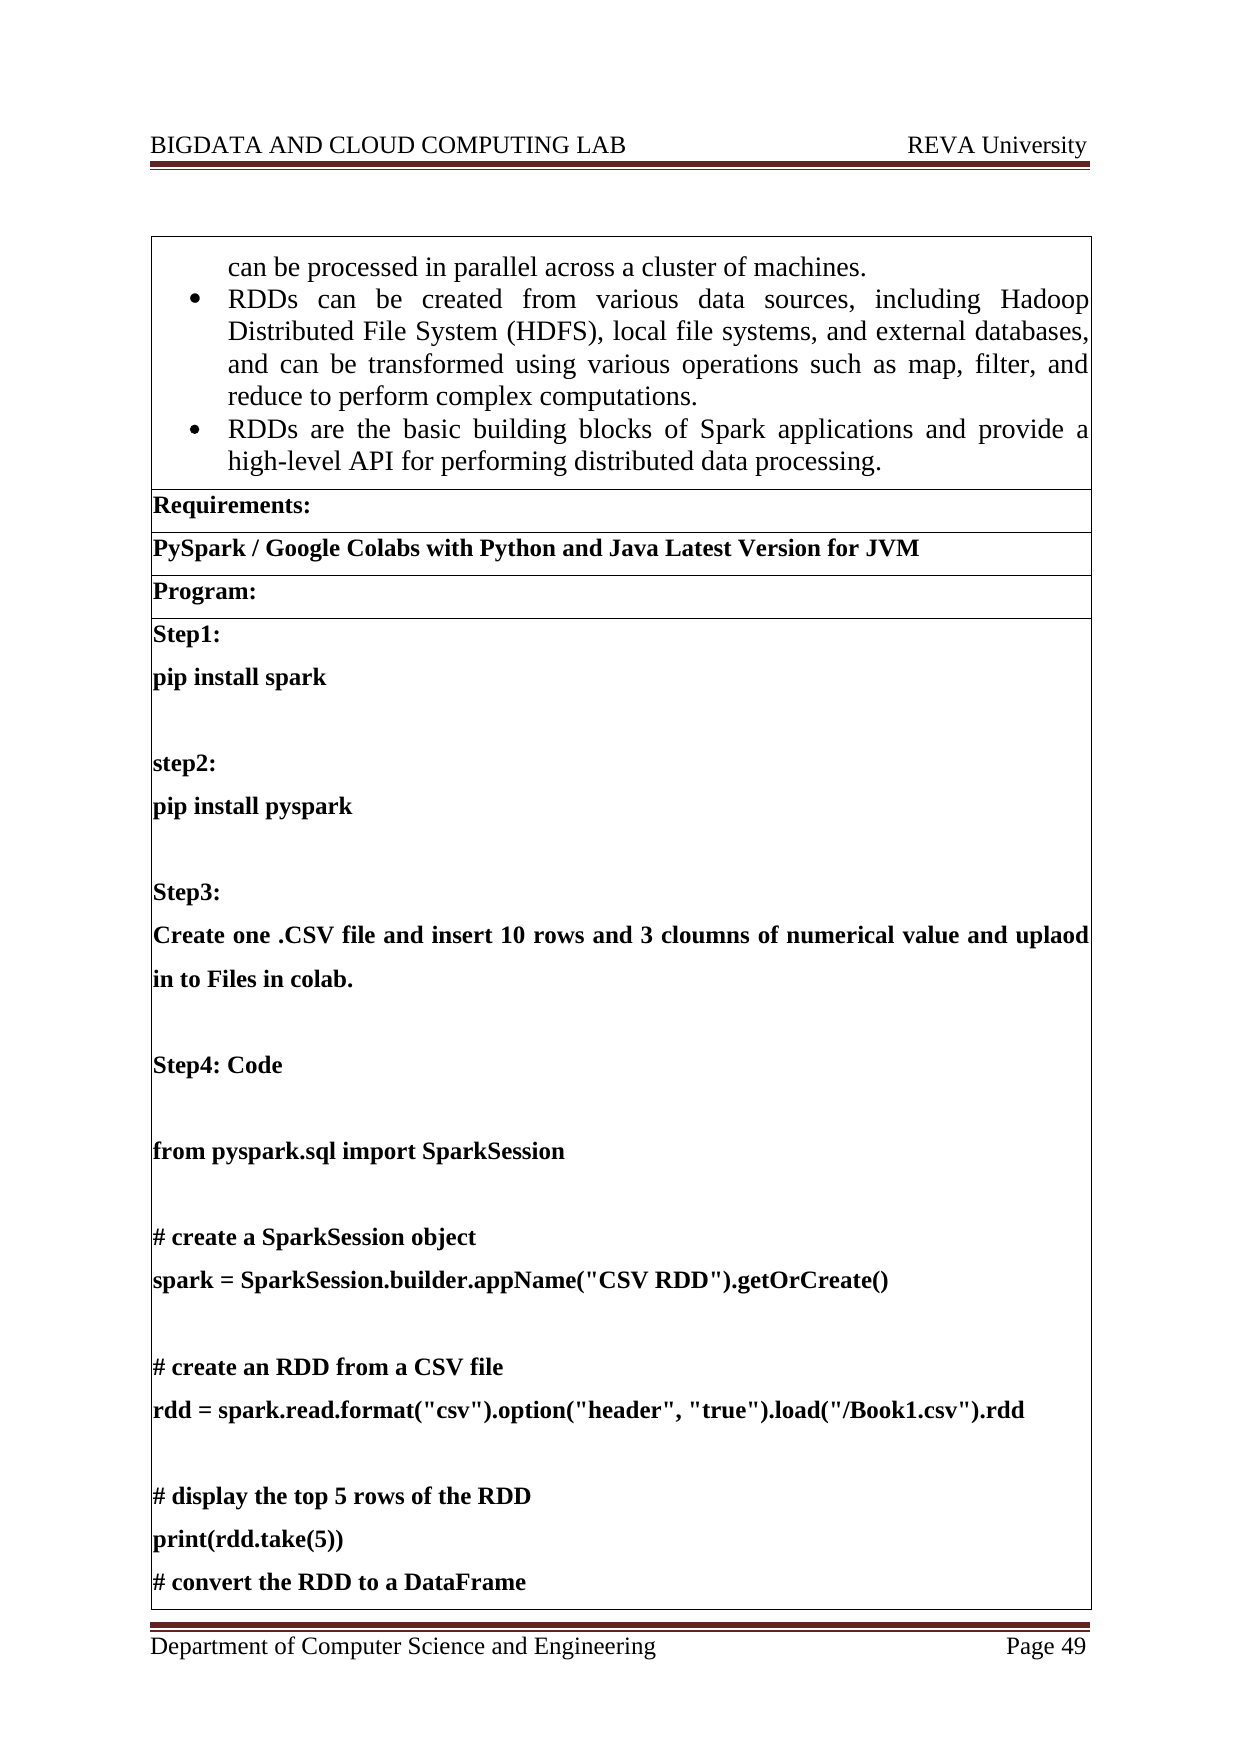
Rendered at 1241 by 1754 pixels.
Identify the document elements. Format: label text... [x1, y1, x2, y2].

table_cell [152, 237, 1091, 489]
table_cell Requirements: [152, 490, 1091, 532]
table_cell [152, 619, 1091, 1609]
table_cell PySpark / Google Colabs with Python and Java Latest Version for JVM [152, 533, 1091, 575]
table_cell Program: [152, 576, 1091, 618]
